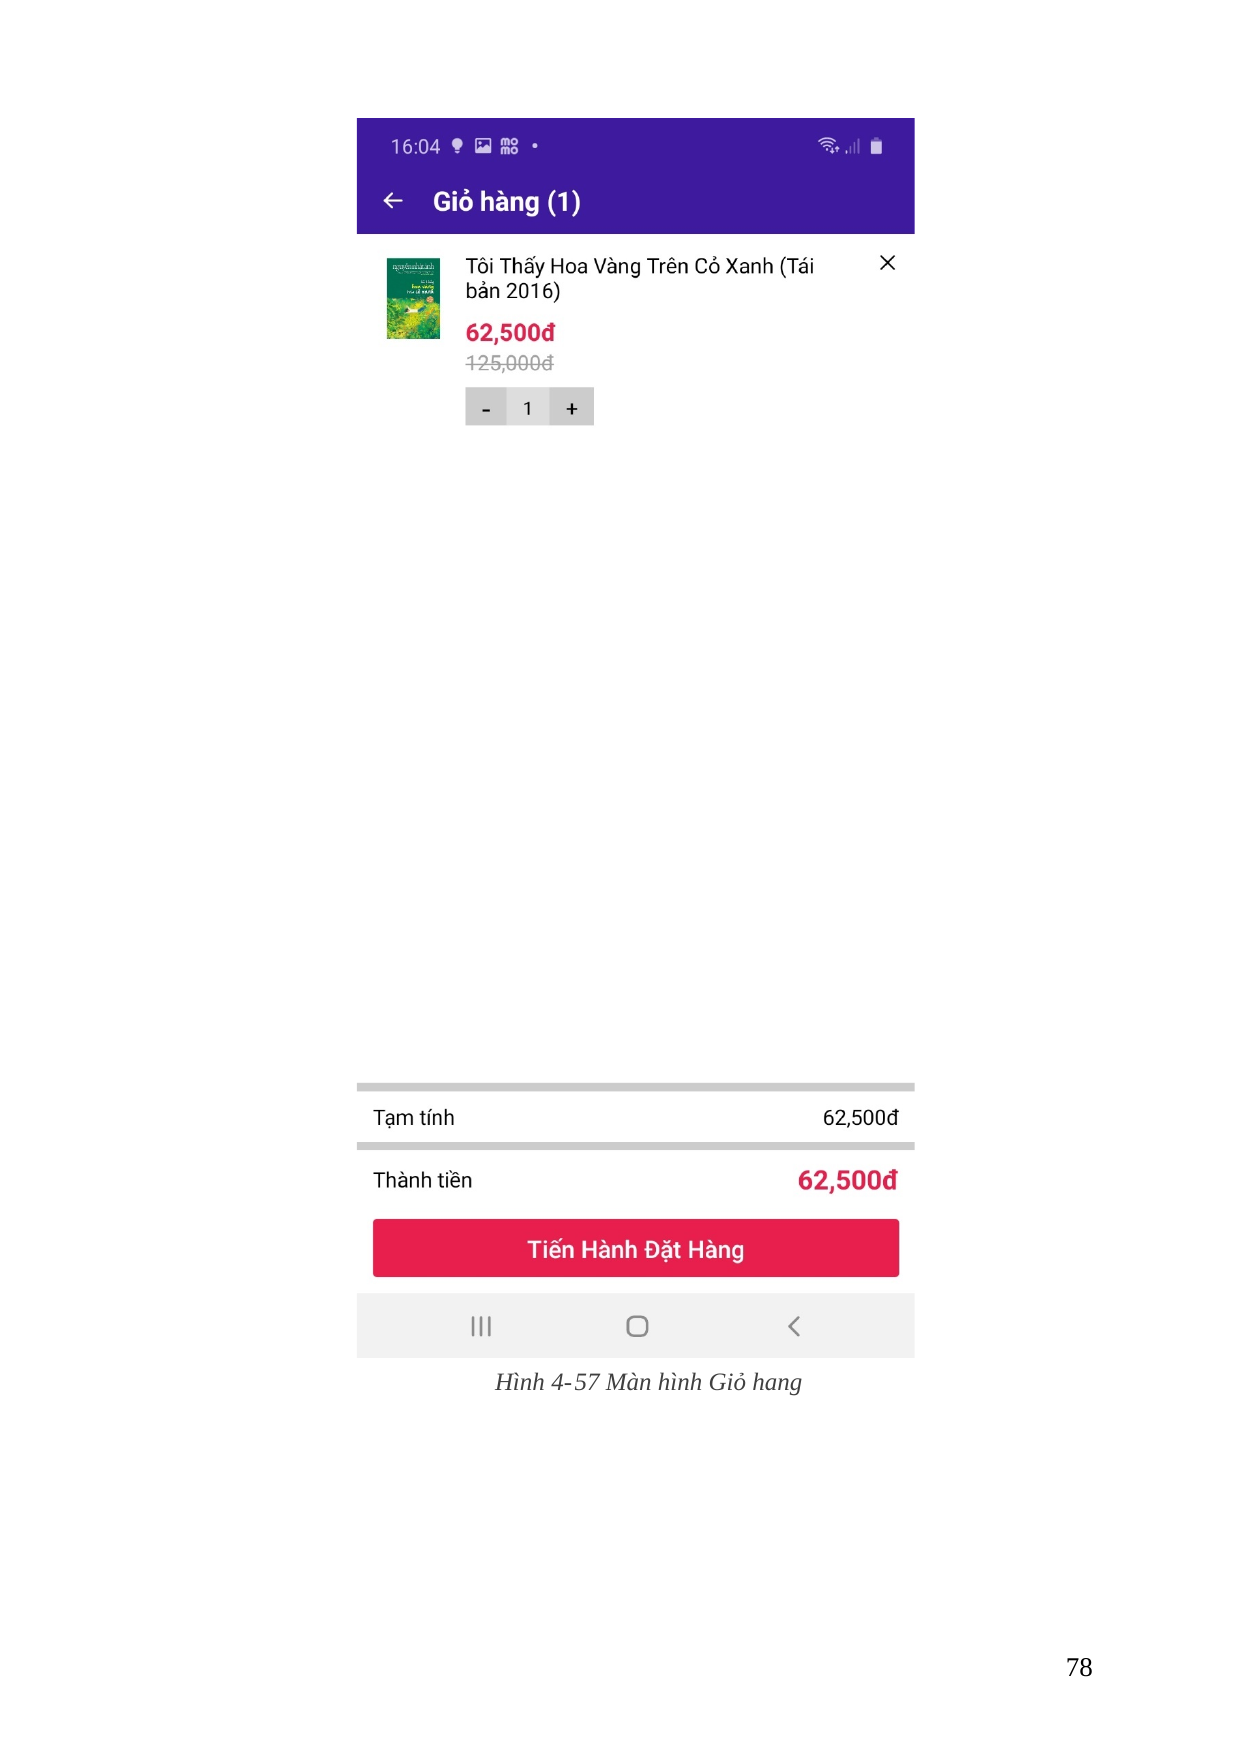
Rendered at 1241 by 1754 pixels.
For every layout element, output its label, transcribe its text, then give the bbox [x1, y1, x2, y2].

picture [356, 118, 915, 1358]
